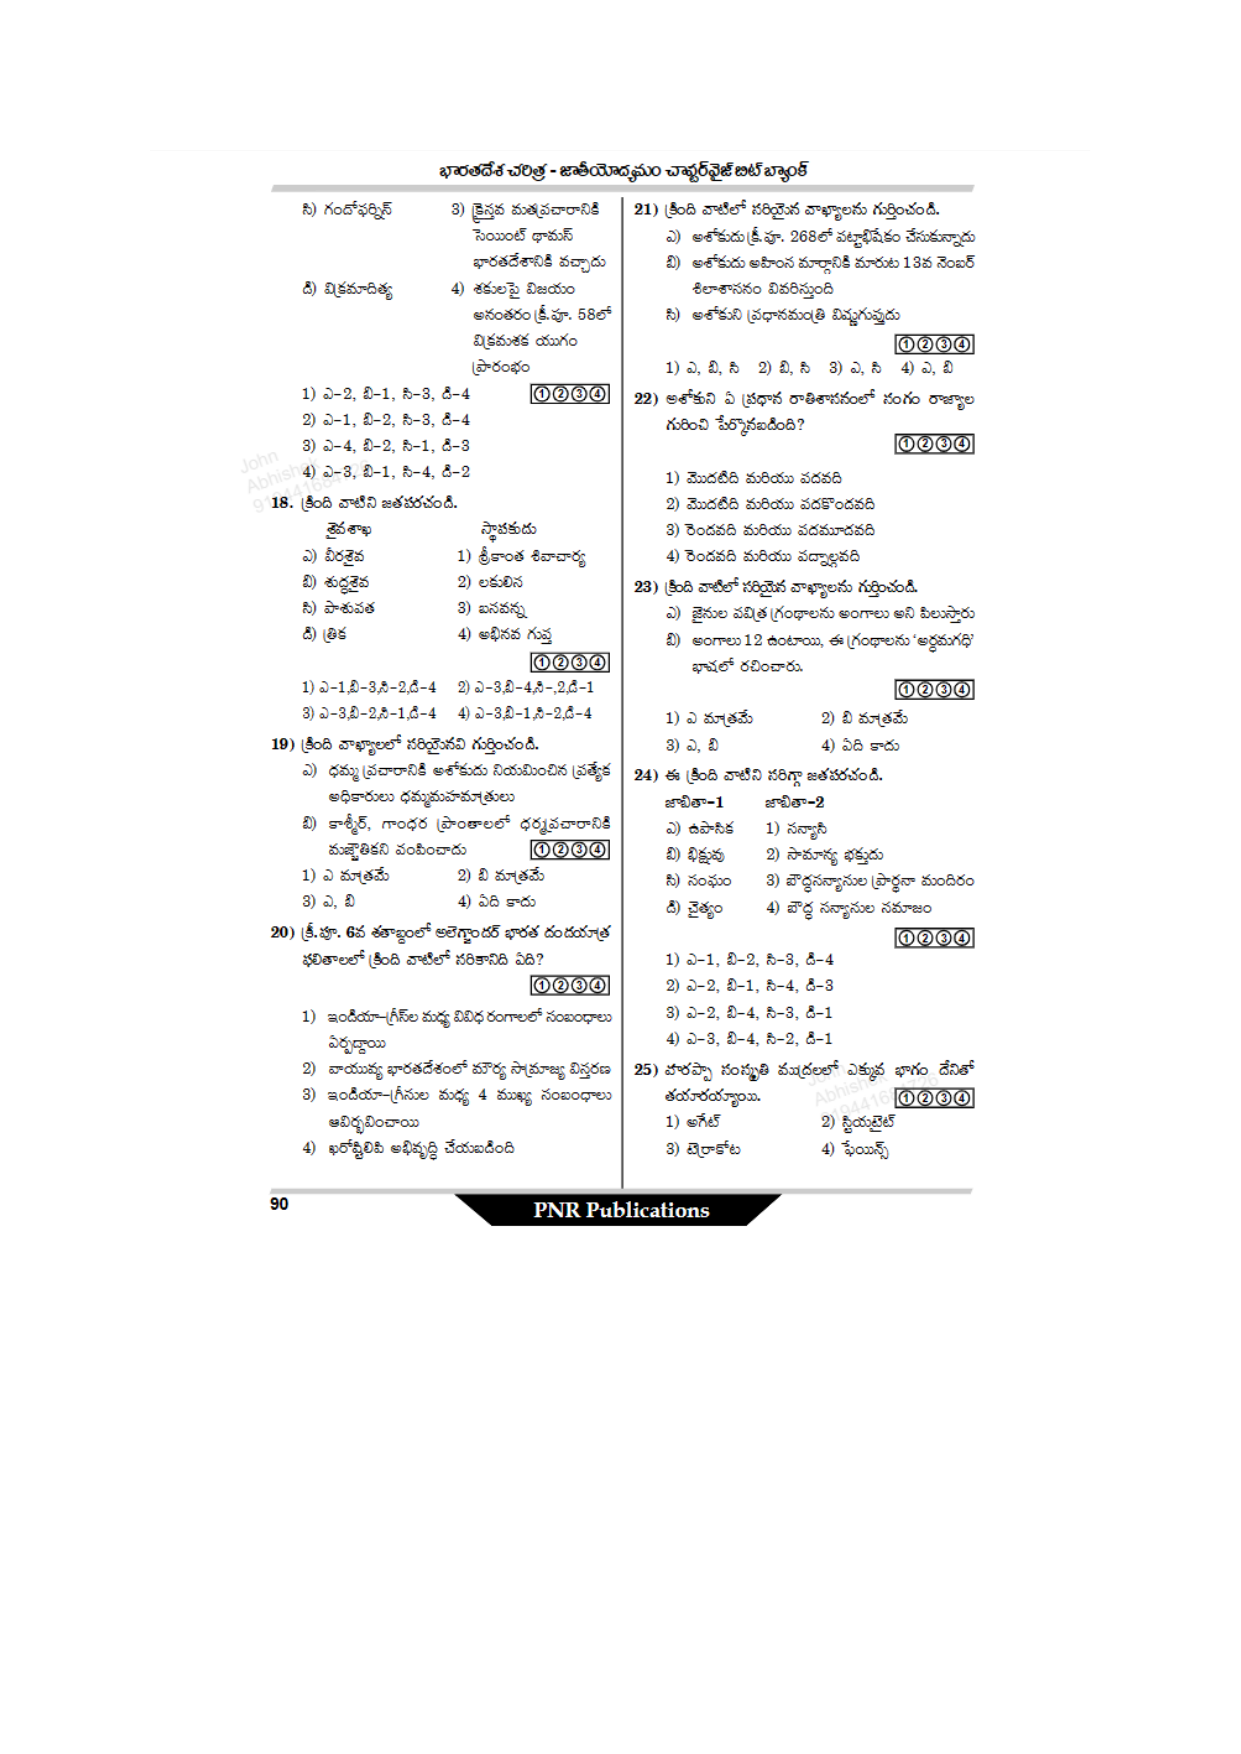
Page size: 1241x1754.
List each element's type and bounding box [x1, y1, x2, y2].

picture [150, 150, 1091, 1231]
